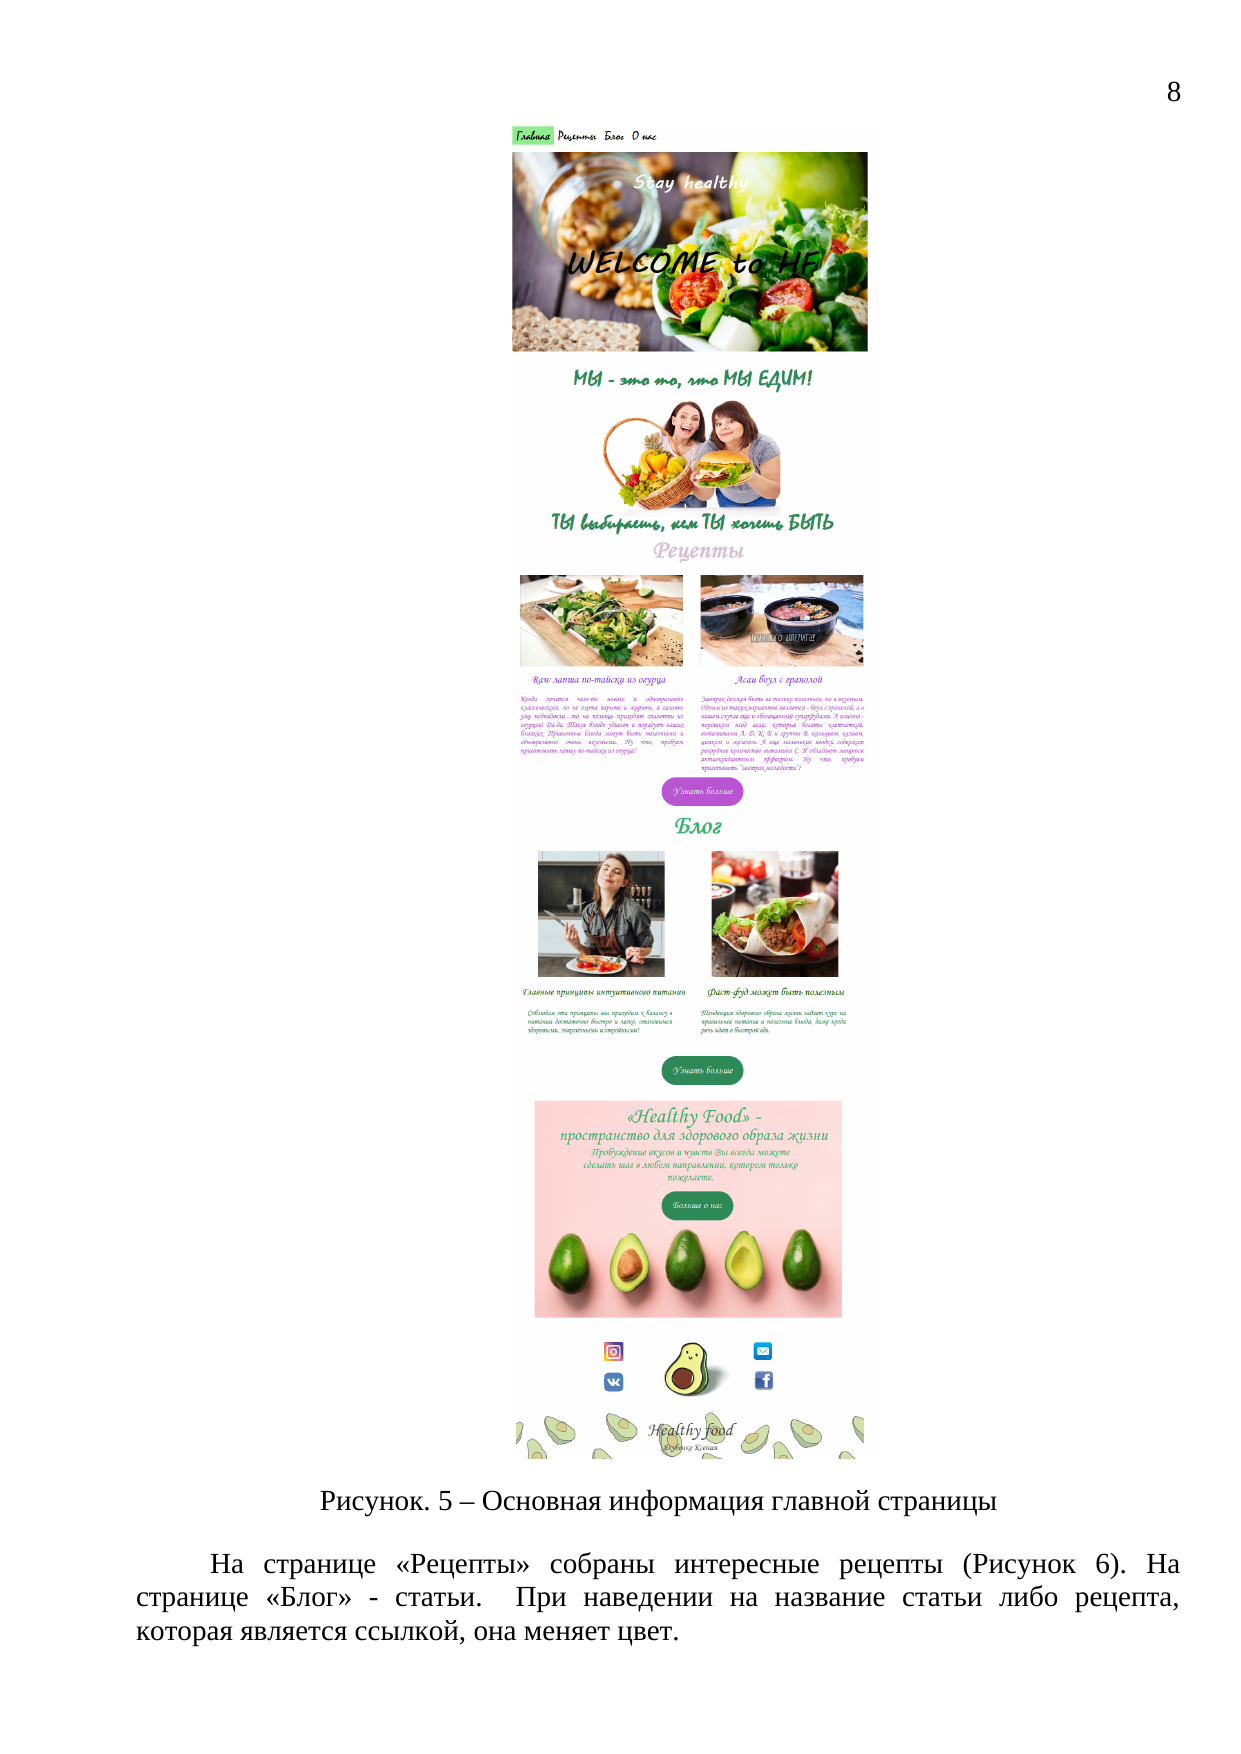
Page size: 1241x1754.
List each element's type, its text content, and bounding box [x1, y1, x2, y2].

picture [509, 124, 882, 1459]
text Рисунок. 5 – Основная информация главной страницы [136, 1483, 1181, 1517]
text На странице «Рецепты» собраны интересные рецепты (Рисунок 6). На странице «Блог» - статьи. При наведении на название статьи либо рецепта, которая является ссылкой, она меняет цвет. [136, 1546, 1181, 1646]
